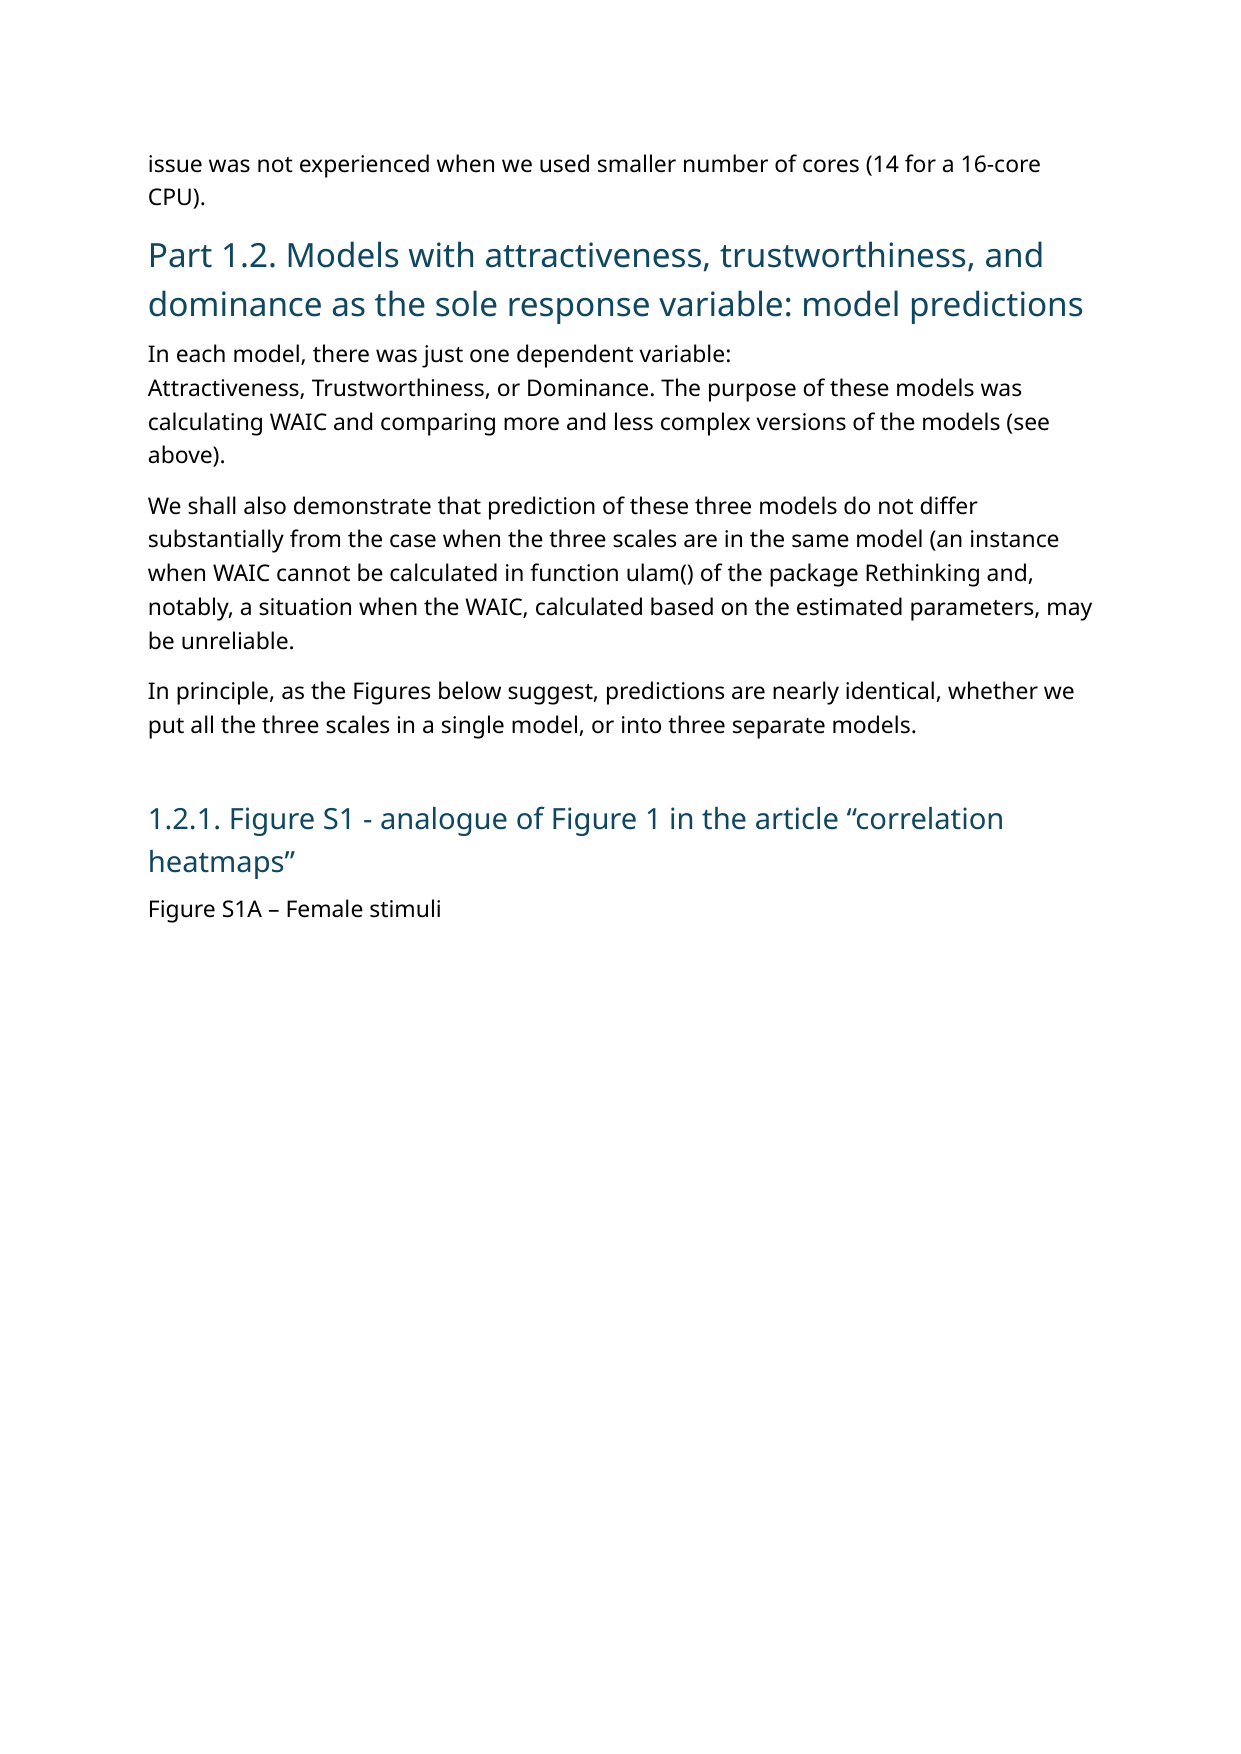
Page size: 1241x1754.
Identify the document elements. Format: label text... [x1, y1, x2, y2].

text In each model, there was just one dependent variable: Attractiveness, Trustworthiness, or Dominance. The purpose of these models was calculating WAIC and comparing more and less complex versions of the models (see above). [148, 338, 1093, 471]
text In principle, as the Figures below suggest, predictions are nearly identical, whether we put all the three scales in a single model, or into three separate models. [148, 675, 1093, 740]
text We shall also demonstrate that prediction of these three models do not differ substantially from the case when the three scales are in the same model (an instance when WAIC cannot be calculated in function ulam() of the package Rethinking and, notably, a situation when the WAIC, calculated based on the estimated parameters, may be unreliable. [148, 490, 1093, 656]
subtitle 1.2.1. Figure S1 - analogue of Figure 1 in the article “correlation heatmaps” [148, 799, 1093, 881]
subtitle Part 1.2. Models with attractiveness, trustworthiness, and dominance as the sole response variable: model predictions [148, 232, 1093, 326]
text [148, 148, 1093, 213]
text Figure S1A – Female stimuli [148, 893, 1093, 924]
